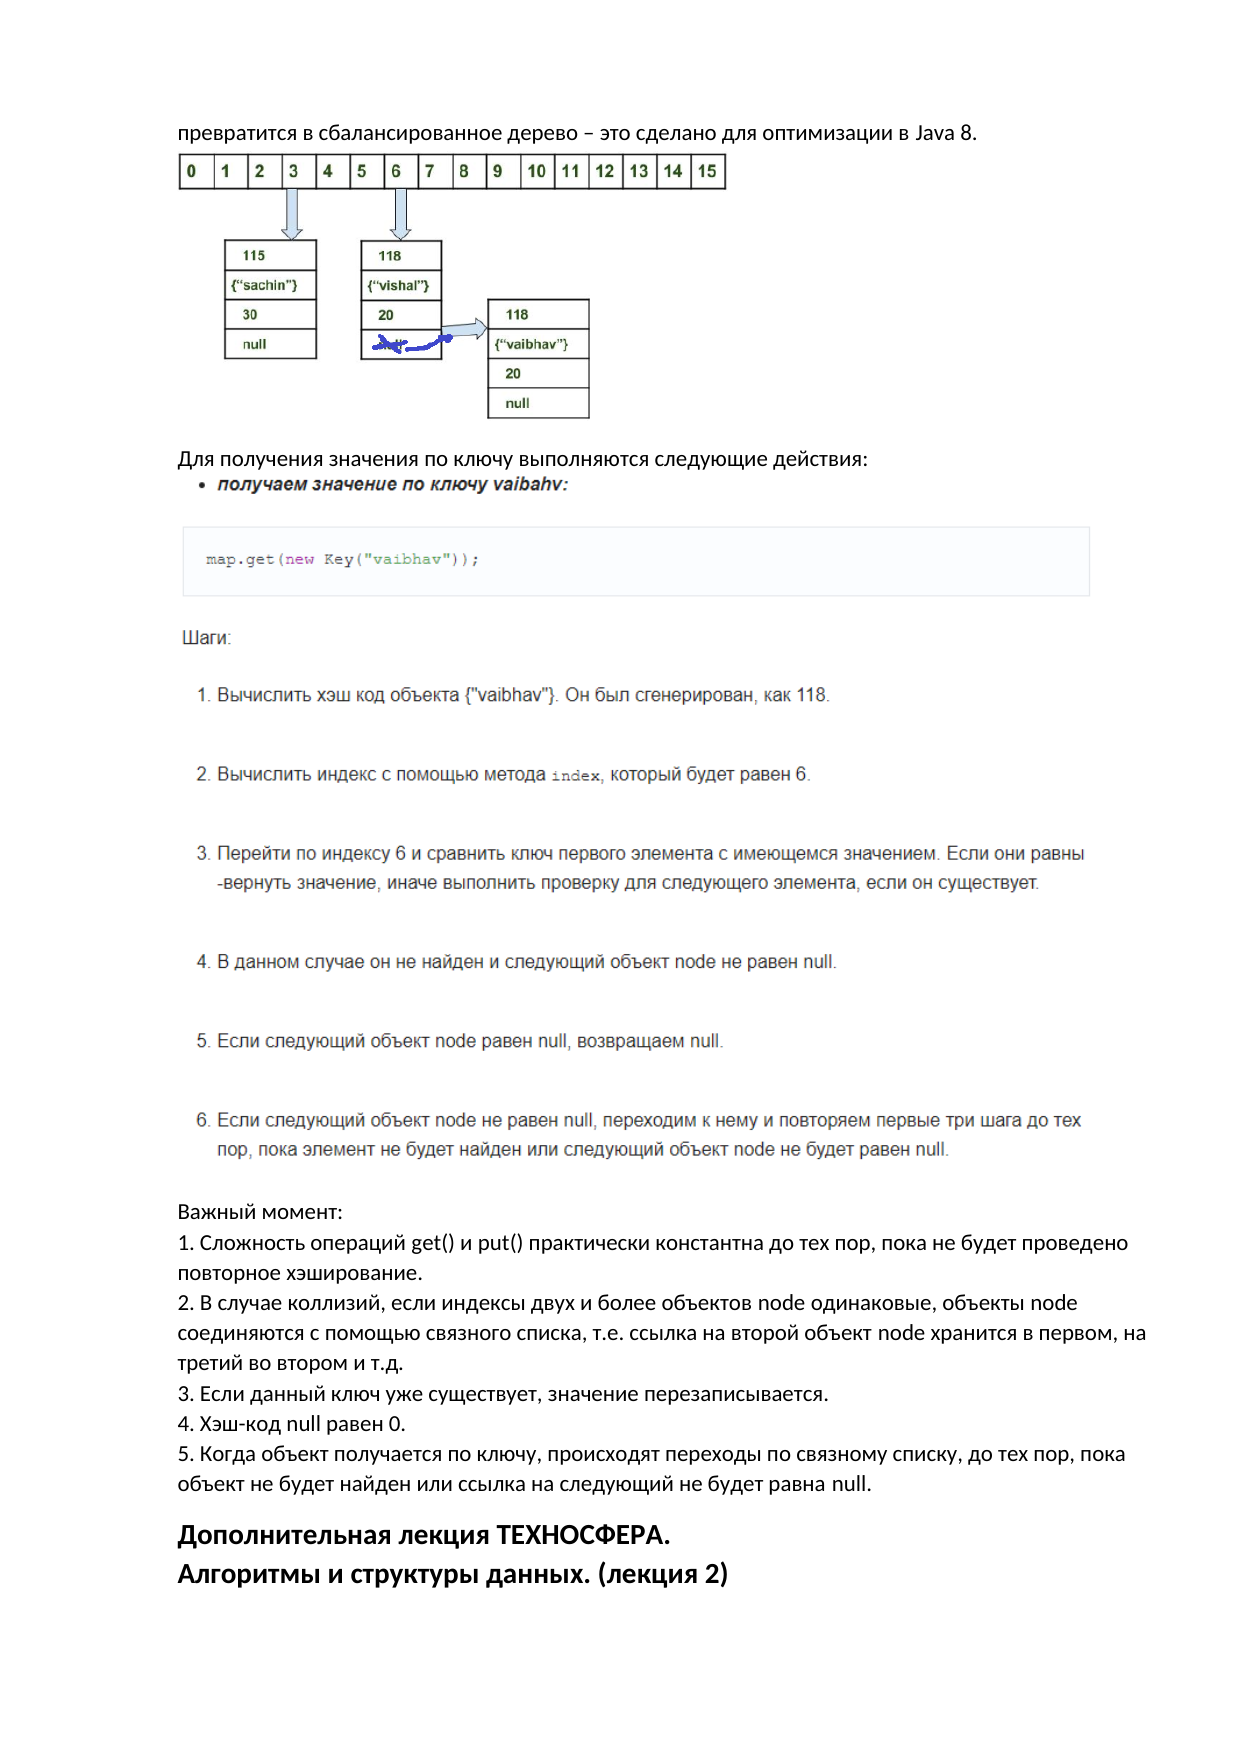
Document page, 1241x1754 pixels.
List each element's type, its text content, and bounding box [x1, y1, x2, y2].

text Важный момент: 1. Сложность операций get() и put() практически константна до тех пор, пока не будет проведено повторное хэширование. 2. В случае коллизий, если индексы двух и более объектов node одинаковые, объекты node соединяются с помощью связного списка, т.е. ссылка на второй объект node хранится в первом, на третий во втором и т.д. 3. Если данный ключ уже существует, значение перезаписывается. 4. Хэш-код null равен 0. 5. Когда объект получается по ключу, происходят переходы по связному списку, до тех пор, пока объект не будет найден или ссылка на следующий не будет равна null. [177, 1197, 1152, 1497]
text Дополнительная лекция ТЕХНОСФЕРА. Алгоритмы и структуры данных. (лекция 2) [177, 1516, 1152, 1590]
picture [177, 148, 730, 425]
picture [177, 473, 1096, 1179]
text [177, 118, 1152, 425]
